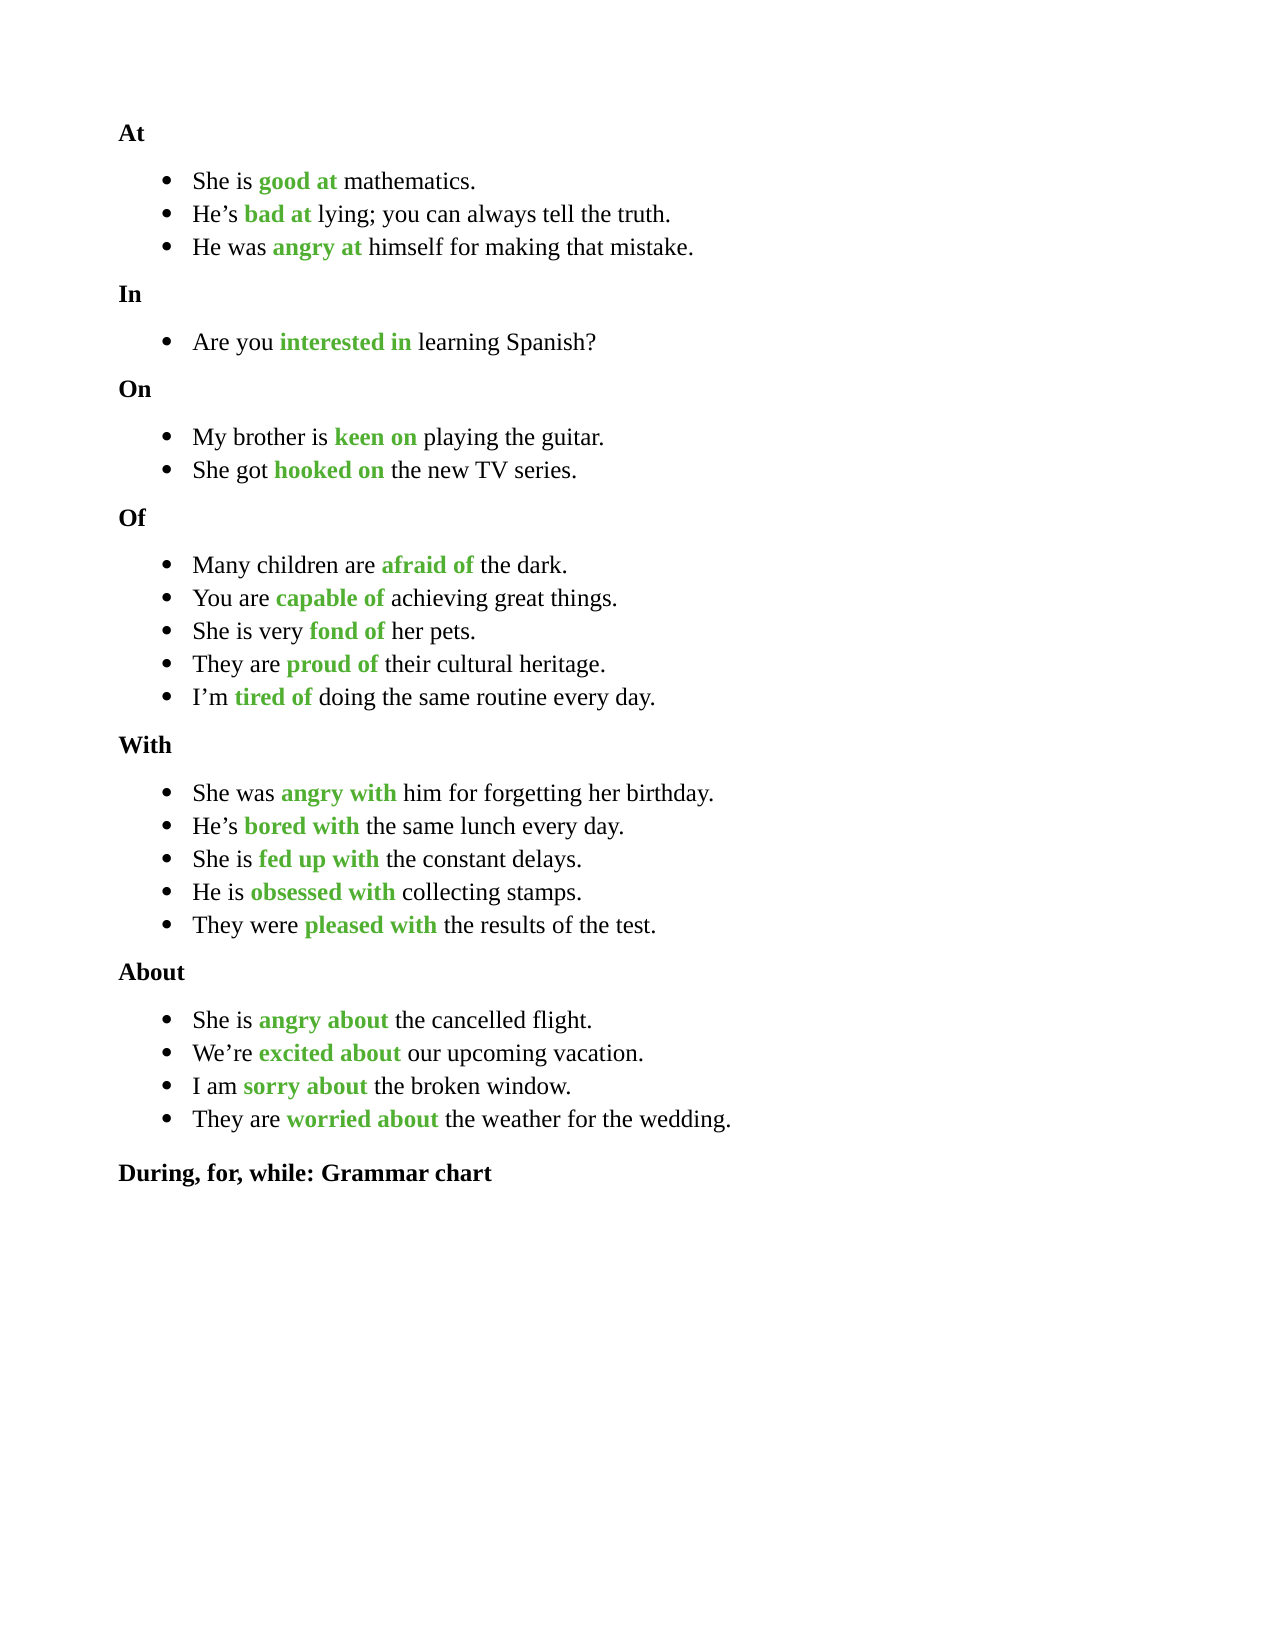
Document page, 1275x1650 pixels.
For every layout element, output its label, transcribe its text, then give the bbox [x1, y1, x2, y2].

subtitle Of [118, 503, 1157, 532]
subtitle About [118, 957, 1157, 986]
list They are worried about the weather for the wedding. [162, 1104, 1157, 1133]
list She is good at mathematics. [162, 166, 1157, 194]
list Many children are afraid of the dark. [162, 550, 1157, 579]
list We’re excited about our upcoming vacation. [162, 1038, 1157, 1067]
list She is fed up with the constant delays. [162, 844, 1157, 872]
list They were pleased with the results of the test. [162, 910, 1157, 938]
list Are you interested in learning Spanish? [162, 327, 1157, 356]
list My brother is keen on playing the guitar. [162, 422, 1157, 451]
subtitle With [118, 730, 1157, 759]
list She got hooked on the new TV series. [162, 455, 1157, 484]
list They are proud of their cultural heritage. [162, 649, 1157, 678]
subtitle During, for, while: Grammar chart [118, 1158, 1157, 1187]
list He was angry at himself for making that mistake. [162, 232, 1157, 261]
list I am sorry about the broken window. [162, 1071, 1157, 1100]
list He is obsessed with collecting stamps. [162, 877, 1157, 906]
list He’s bad at lying; you can always tell the truth. [162, 199, 1157, 227]
list She was angry with him for forgetting her birthday. [162, 778, 1157, 806]
list He’s bored with the same lunch every day. [162, 811, 1157, 839]
list She is angry about the cancelled flight. [162, 1005, 1157, 1034]
subtitle On [118, 374, 1157, 403]
subtitle At [118, 118, 1157, 147]
list You are capable of achieving great things. [162, 583, 1157, 612]
list I’m tired of doing the same routine every day. [162, 682, 1157, 711]
list She is very fond of her pets. [162, 616, 1157, 645]
subtitle In [118, 279, 1157, 308]
